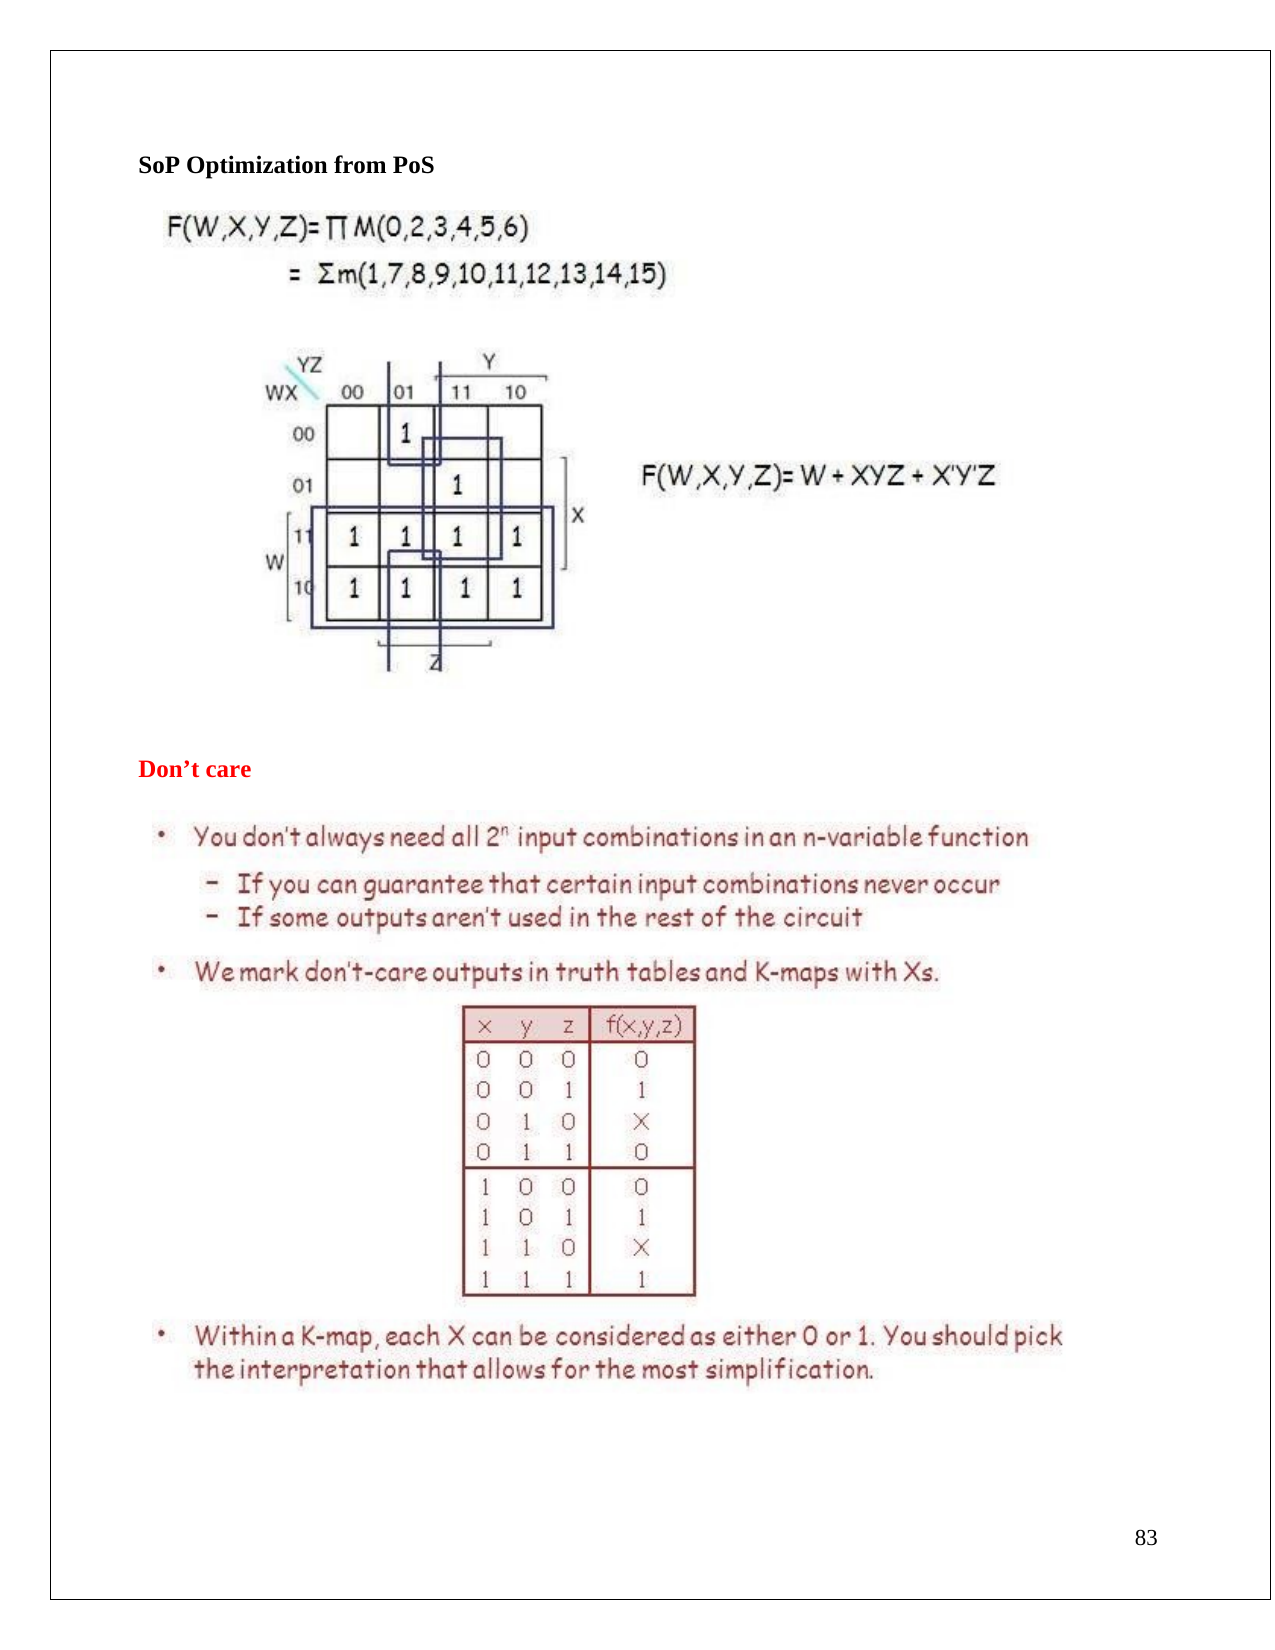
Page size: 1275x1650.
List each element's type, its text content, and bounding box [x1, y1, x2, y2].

text Don’t care [138, 754, 1270, 783]
picture [151, 810, 1067, 1394]
picture [162, 210, 1015, 689]
text SoP Optimization from PoS [138, 150, 1270, 179]
